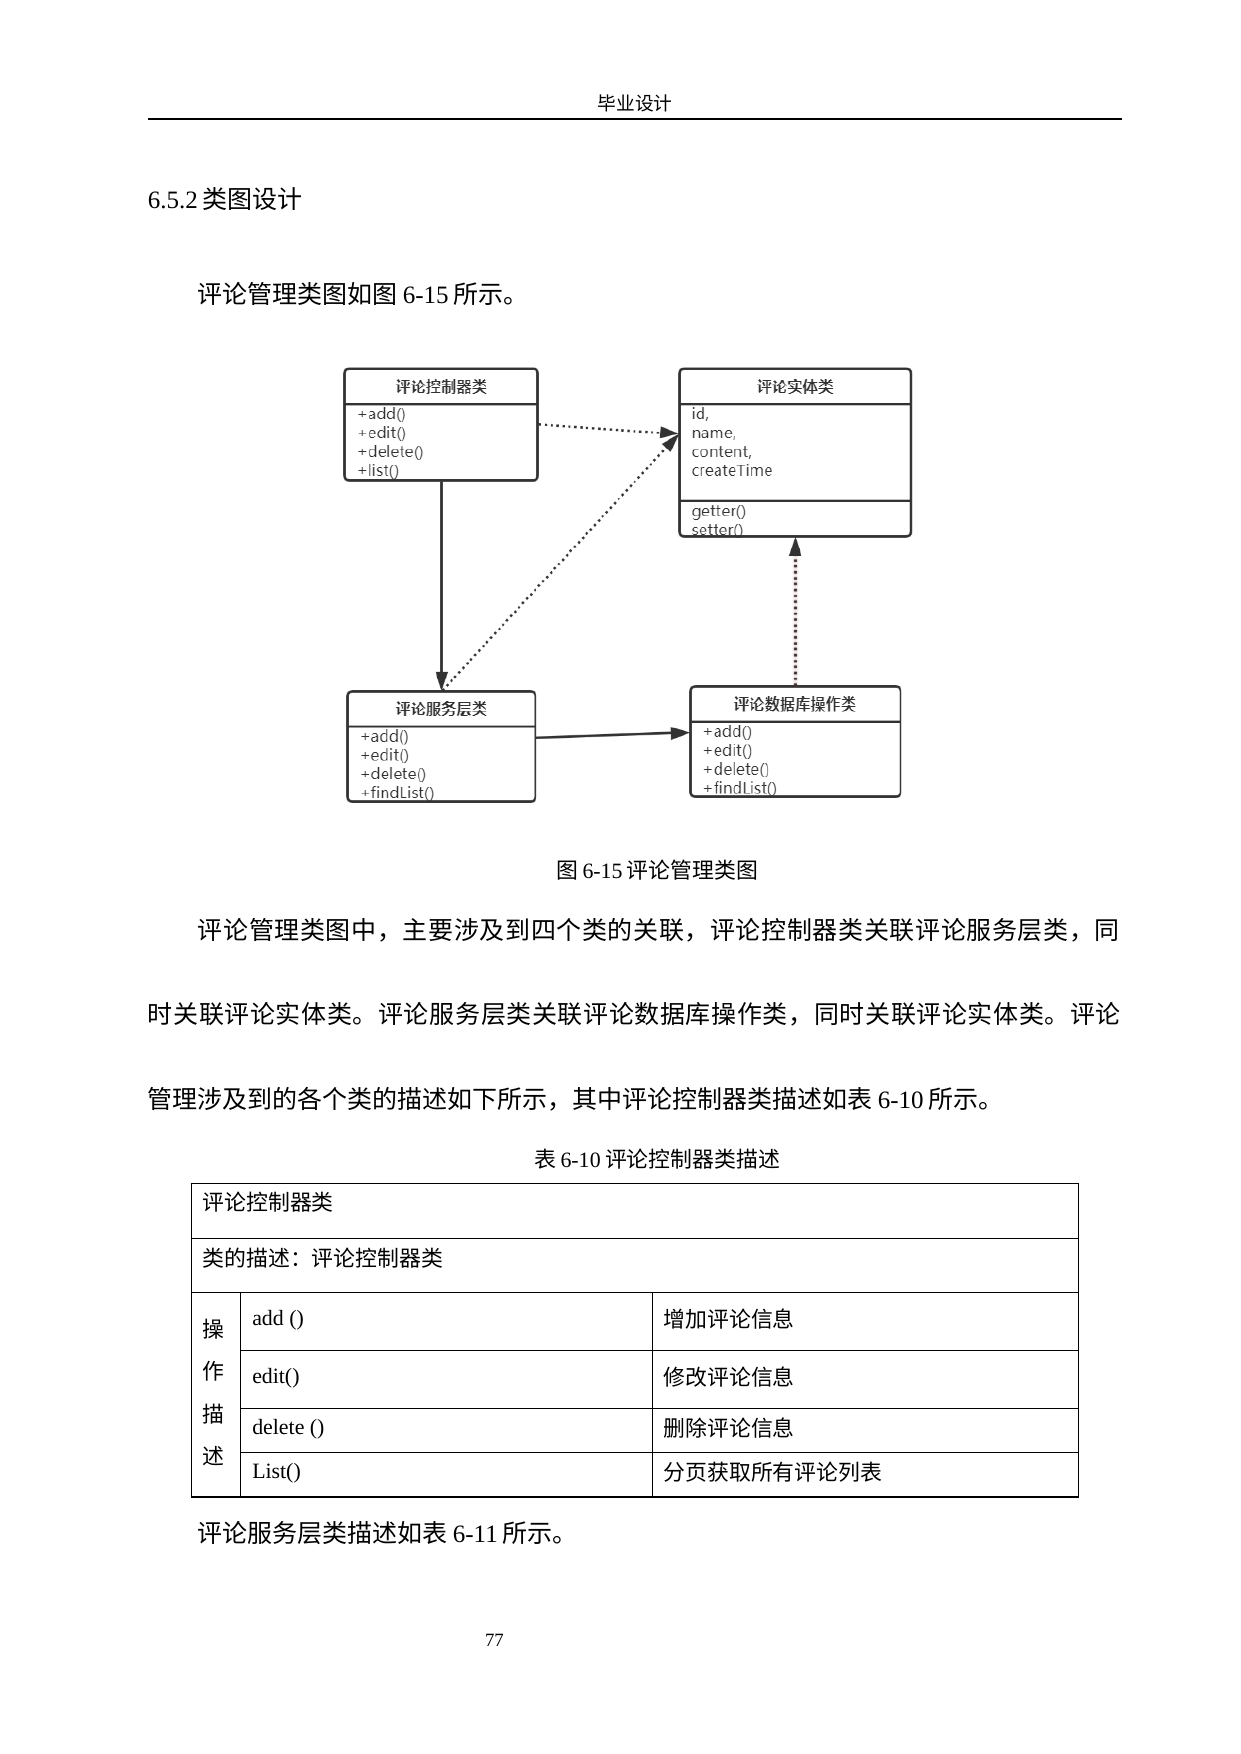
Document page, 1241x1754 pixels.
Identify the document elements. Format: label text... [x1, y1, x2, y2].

table_header 评论控制器类 [192, 1184, 1078, 1238]
table_cell add () [241, 1293, 652, 1350]
text 表6-10评论控制器类描述 [148, 1141, 1122, 1175]
text 评论管理类图中，主要涉及到四个类的关联，评论控制器类关联评论服务层类，同时关联评论实体类。评论服务层类关联评论数据库操作类，同时关联评论实体类。评论管理涉及到的各个类的描述如下所示，其中评论控制器类描述如表6-10所示。 [148, 894, 1122, 1132]
table_cell 分页获取所有评论列表 [653, 1453, 1078, 1496]
picture [320, 335, 949, 826]
table_cell delete () [241, 1409, 652, 1452]
subtitle 6.5.2类图设计 [148, 164, 1122, 232]
table_cell 类的描述：评论控制器类 [192, 1239, 1078, 1292]
text 图6-15评论管理类图 [148, 852, 1122, 886]
table_cell edit() [241, 1351, 652, 1407]
table_cell 增加评论信息 [653, 1293, 1078, 1350]
text 评论服务层类描述如表6-11所示。 [148, 1497, 1122, 1565]
text 评论管理类图如图6-15所示。 [148, 259, 1122, 327]
table_cell List() [241, 1453, 652, 1496]
table_cell 操作描述 [192, 1293, 240, 1496]
table_cell 修改评论信息 [653, 1351, 1078, 1407]
table_cell 删除评论信息 [653, 1409, 1078, 1452]
